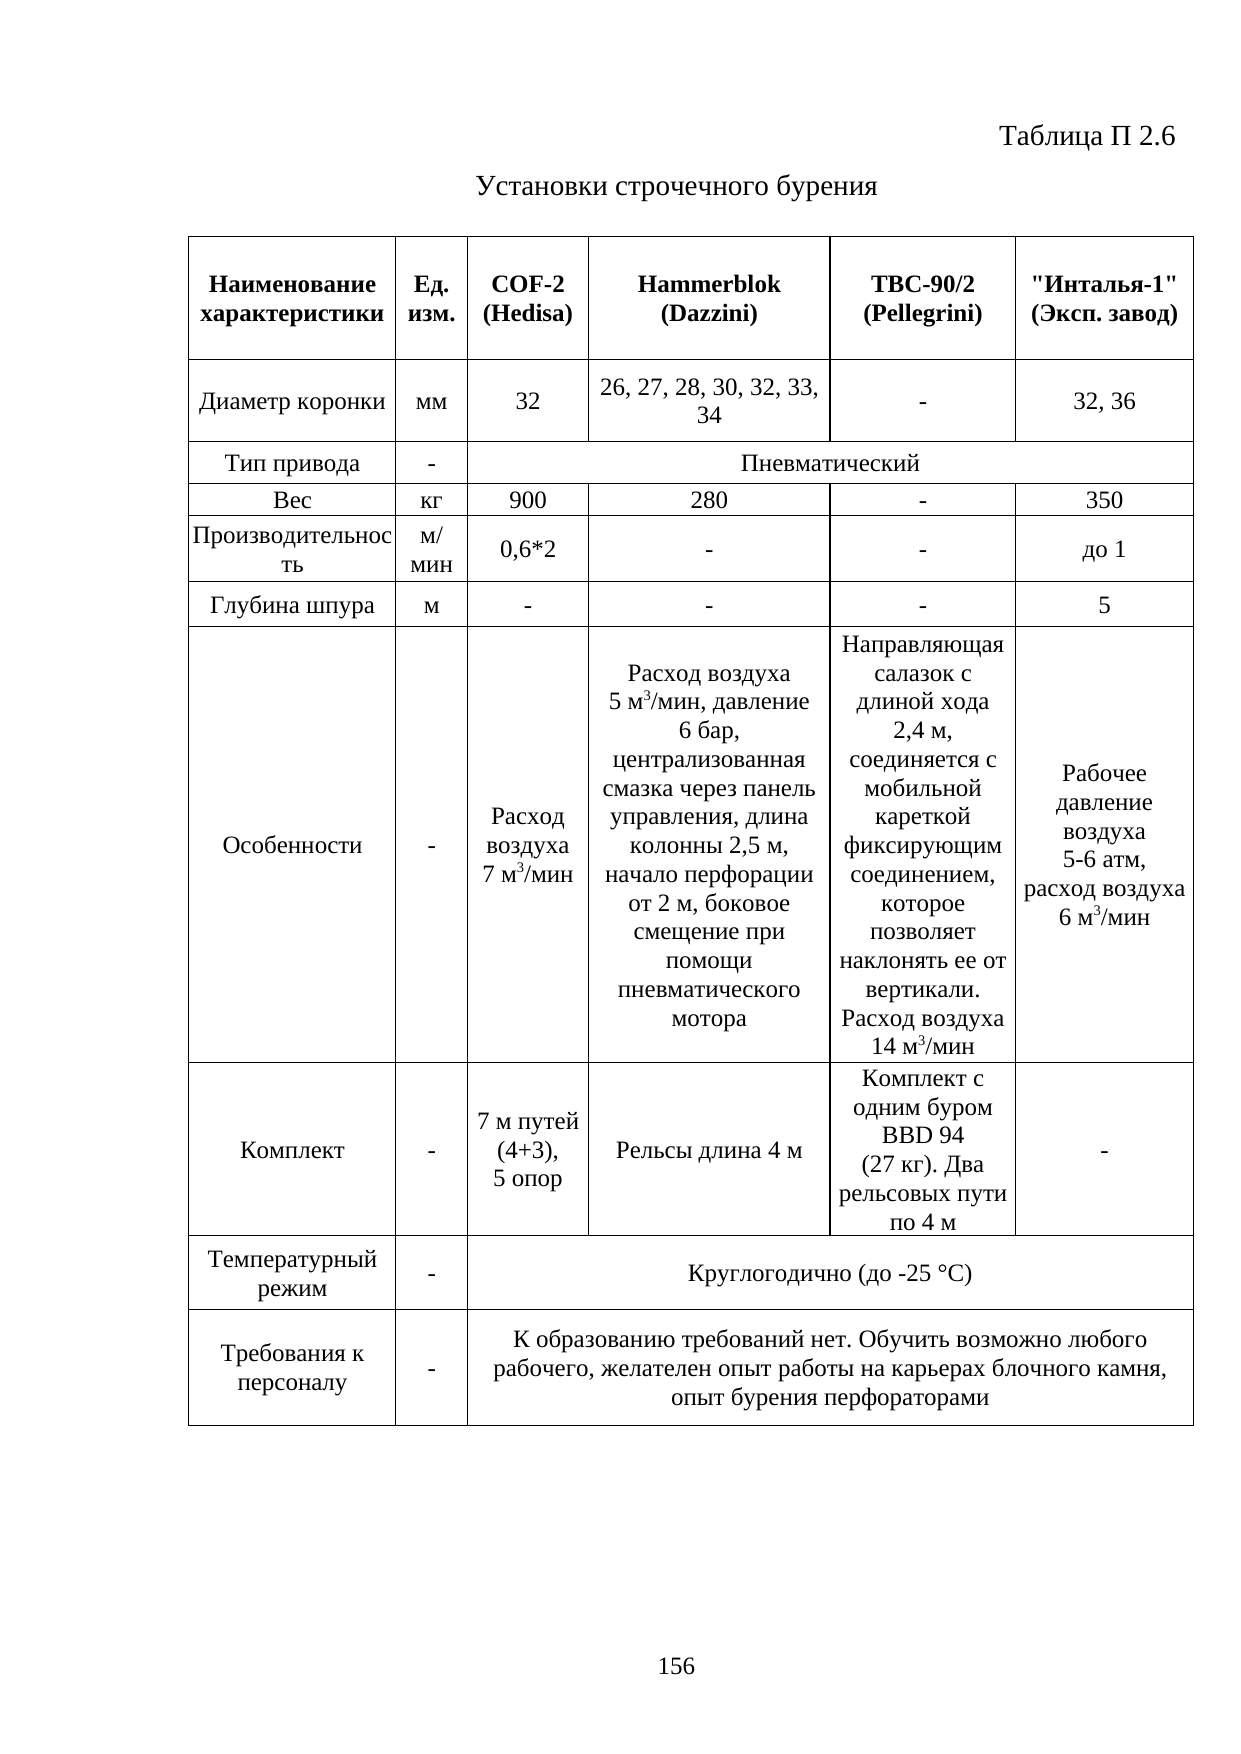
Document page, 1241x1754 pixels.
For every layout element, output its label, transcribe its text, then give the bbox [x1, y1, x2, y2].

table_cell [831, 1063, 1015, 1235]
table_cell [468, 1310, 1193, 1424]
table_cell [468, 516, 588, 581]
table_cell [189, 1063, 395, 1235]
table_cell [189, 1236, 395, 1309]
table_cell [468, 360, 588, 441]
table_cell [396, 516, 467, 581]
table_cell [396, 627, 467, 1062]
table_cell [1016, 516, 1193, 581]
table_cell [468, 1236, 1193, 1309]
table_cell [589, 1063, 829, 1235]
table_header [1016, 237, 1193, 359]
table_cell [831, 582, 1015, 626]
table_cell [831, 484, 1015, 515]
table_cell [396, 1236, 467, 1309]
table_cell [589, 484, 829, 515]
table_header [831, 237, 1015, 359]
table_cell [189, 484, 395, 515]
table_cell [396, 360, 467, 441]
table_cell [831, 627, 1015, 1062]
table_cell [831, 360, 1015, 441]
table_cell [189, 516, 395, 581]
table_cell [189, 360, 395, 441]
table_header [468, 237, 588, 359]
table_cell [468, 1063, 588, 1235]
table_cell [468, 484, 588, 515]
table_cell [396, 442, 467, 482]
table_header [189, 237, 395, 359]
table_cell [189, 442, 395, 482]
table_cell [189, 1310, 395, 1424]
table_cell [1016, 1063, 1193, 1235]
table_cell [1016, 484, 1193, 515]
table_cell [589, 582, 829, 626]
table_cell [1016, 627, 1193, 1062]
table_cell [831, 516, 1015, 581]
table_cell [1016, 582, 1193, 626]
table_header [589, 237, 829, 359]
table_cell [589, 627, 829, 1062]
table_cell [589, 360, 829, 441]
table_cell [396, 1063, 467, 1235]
text Таблица П 2.6 [177, 118, 1175, 152]
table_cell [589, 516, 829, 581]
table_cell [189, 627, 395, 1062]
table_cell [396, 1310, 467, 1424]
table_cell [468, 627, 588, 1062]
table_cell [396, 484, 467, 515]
text Установки строчечного бурения [177, 168, 1175, 202]
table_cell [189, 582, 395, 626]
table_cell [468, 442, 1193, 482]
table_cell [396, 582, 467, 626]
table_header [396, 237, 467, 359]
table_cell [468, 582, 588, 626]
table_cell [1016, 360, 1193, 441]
